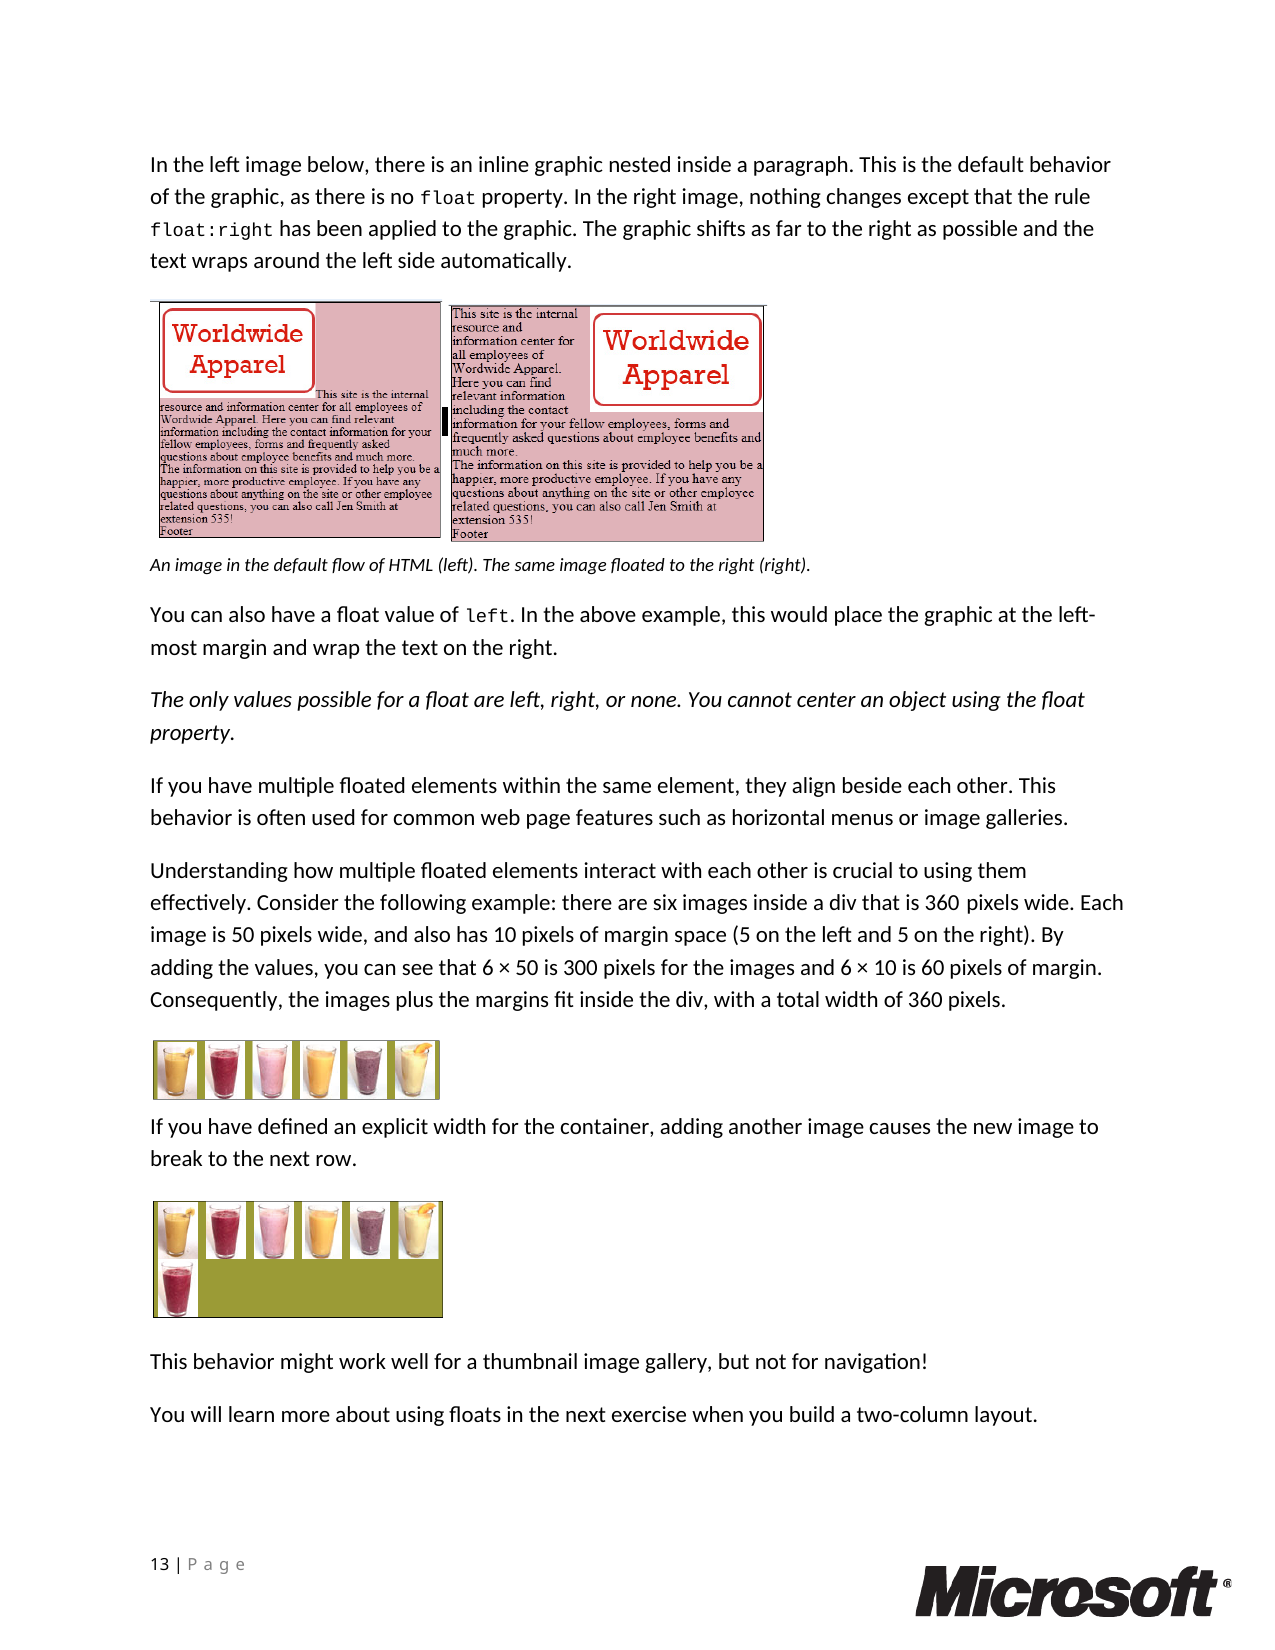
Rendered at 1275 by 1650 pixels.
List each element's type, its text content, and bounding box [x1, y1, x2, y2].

picture [448, 304, 768, 544]
picture [150, 299, 443, 544]
text An image in the default flow of HTML (left). The same image floated to the right (right). [150, 553, 1125, 576]
text Understanding how multiple floated elements interact with each other is crucial to using them effectively. Consider the following example: there are six images inside a div that is 360 pixels wide. Each image is 50 pixels wide, and also has 10 pixels of margin space (5 on the left and 5 on the right). By adding the values, you can see that 6 × 50 is 300 pixels for the images and 6 × 10 is 60 pixels of margin. Consequently, the images plus the margins fit inside the div, with a total width of 360 pixels. [150, 856, 1125, 1013]
text If you have multiple floated elements within the same element, they align beside each other. This behavior is often used for common web page features such as horizontal menus or image galleries. [150, 771, 1125, 831]
text This behavior might work well for a thumbnail image gallery, but not for navigation! [150, 1347, 1125, 1376]
text The only values possible for a float are left, right, or none. You cannot center an object using the float property. [150, 686, 1125, 746]
text In the left image below, there is an inline graphic nested inside a paragraph. This is the default behavior of the graphic, as there is no float property. In the right image, nothing changes except that the rule float:right has been applied to the graphic. The graphic shifts as far to the right as possible and the text wraps around the left side automatically. [150, 150, 1125, 274]
picture [915, 1566, 1232, 1617]
text If you have defined an explicit width for the container, adding another image causes the new image to break to the next row. [150, 1112, 1125, 1172]
text You can also have a float value of left. In the above example, this would place the graphic at the left-most margin and wrap the text on the right. [150, 600, 1125, 661]
text You will learn more about using floats in the next exercise when you build a two-column layout. [150, 1401, 1125, 1428]
